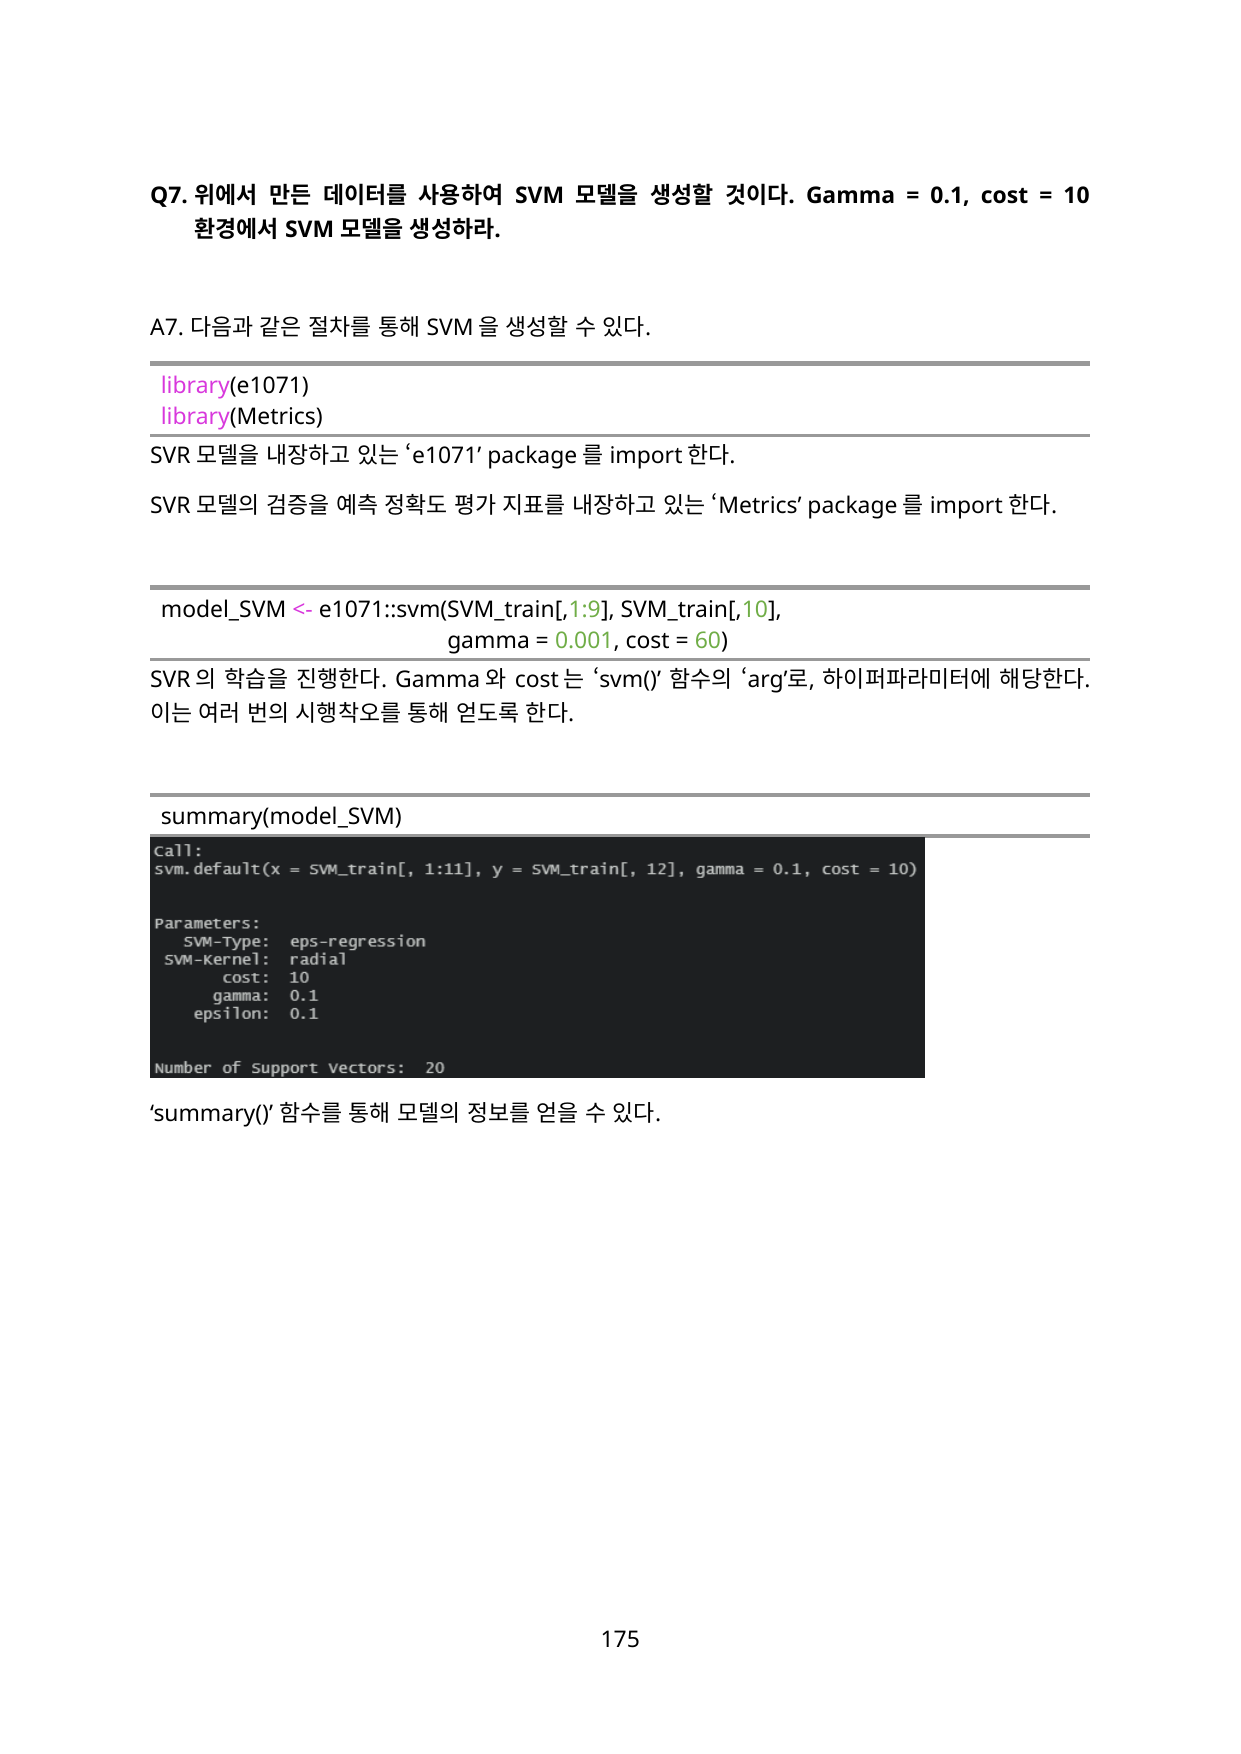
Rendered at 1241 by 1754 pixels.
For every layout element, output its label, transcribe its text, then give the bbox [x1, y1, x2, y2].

text 위에서 만든 데이터를 사용하여 SVM 모델을 생성할 것이다. Gamma = 0.1, cost = 10 환경에서 SVM 모델을 생성하라. [150, 177, 1090, 244]
table_header library(e1071) library(Metrics) [150, 366, 1090, 434]
list 다음과 같은 절차를 통해 SVM을 생성할 수 있다. [150, 308, 1090, 342]
table_header summary(model_SVM) [150, 797, 1090, 834]
text SVR 모델을 내장하고 있는 ‘e1071’ package를 import한다. [150, 437, 1090, 471]
table_header model_SVM <- e1071::svm(SVM_train[,1:9], SVM_train[,10], gamma = 0.001, cost = 60) [150, 590, 1090, 658]
picture [150, 837, 925, 1078]
text ‘summary()’ 함수를 통해 모델의 정보를 얻을 수 있다. [150, 1095, 1090, 1128]
text SVR의 학습을 진행한다. Gamma와 cost는 ‘svm()’ 함수의 ‘arg’로, 하이퍼파라미터에 해당한다. 이는 여러 번의 시행착오를 통해 얻도록 한다. [150, 661, 1090, 728]
text SVR 모델의 검증을 예측 정확도 평가 지표를 내장하고 있는 ‘Metrics’ package를 import 한다. [150, 487, 1090, 521]
